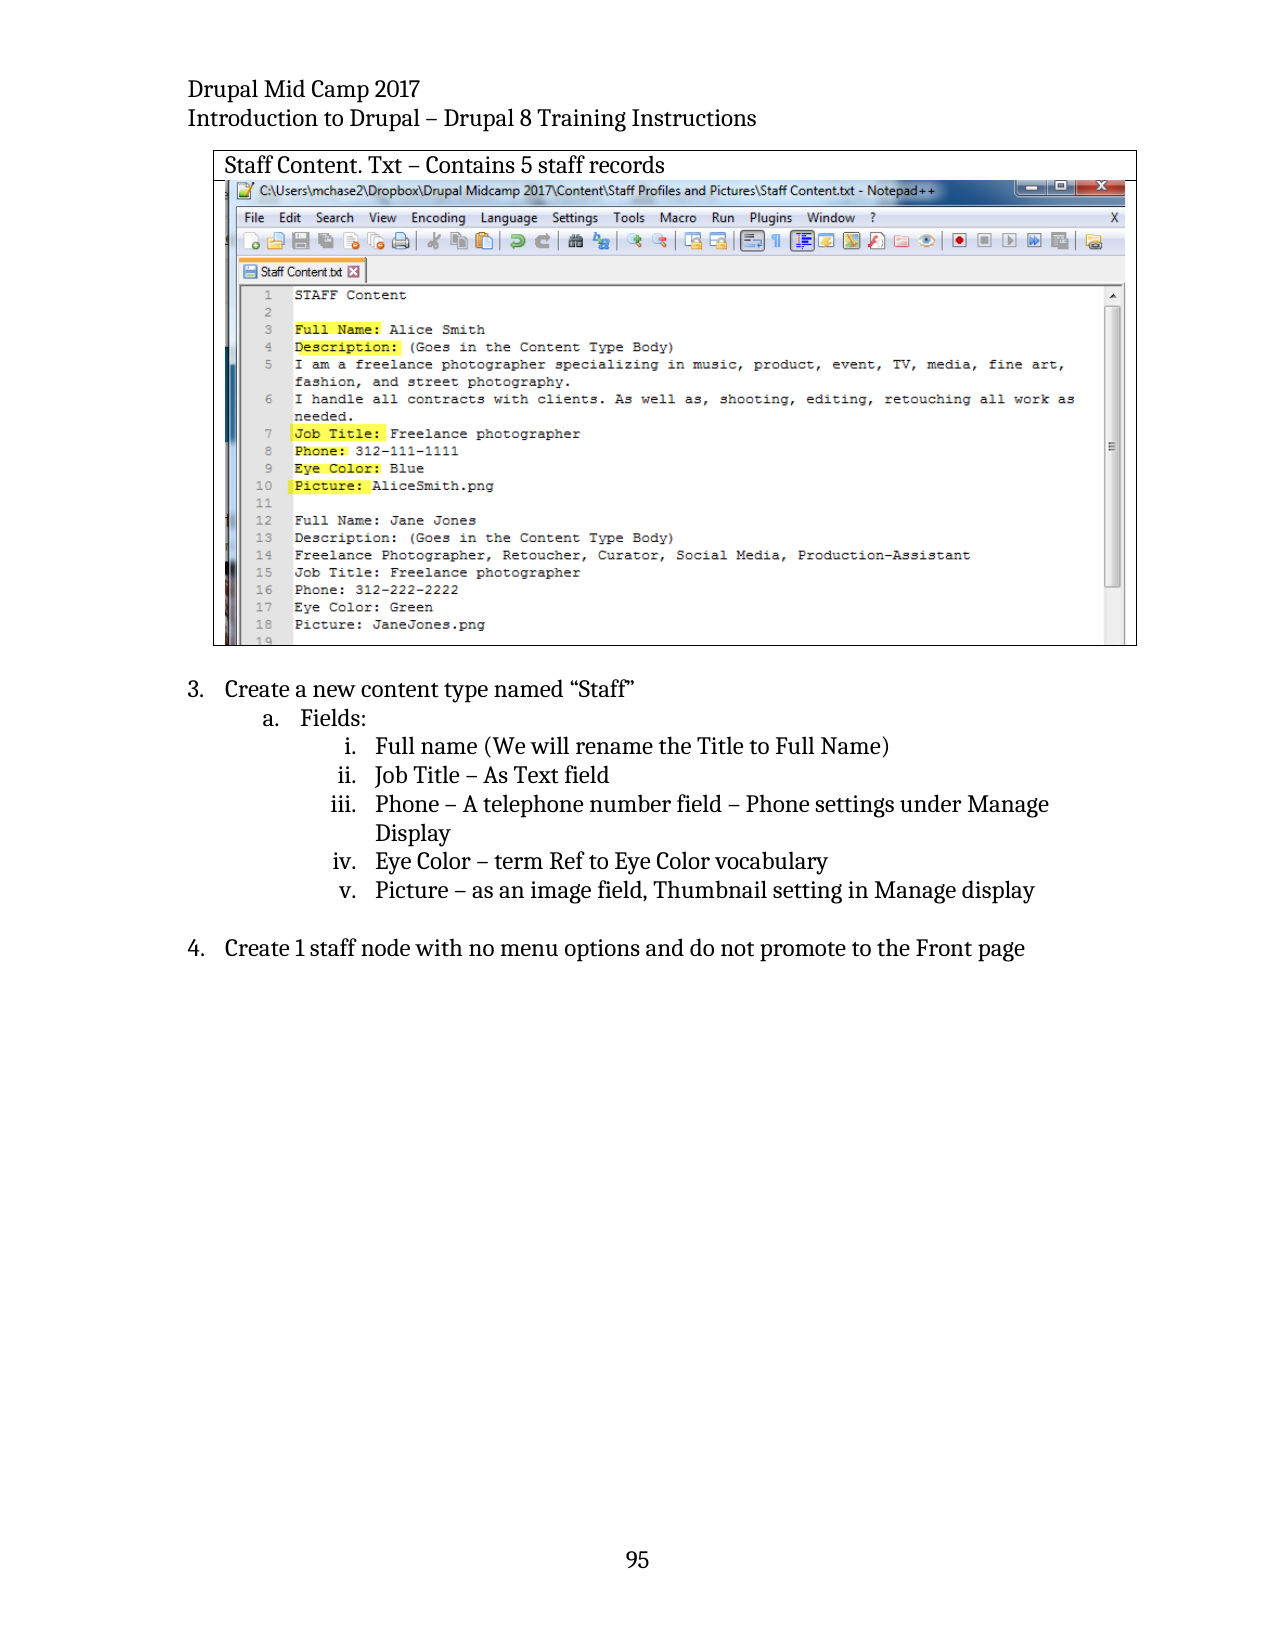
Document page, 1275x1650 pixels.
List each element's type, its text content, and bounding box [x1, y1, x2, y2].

table_cell [1125, 181, 1136, 645]
list Create a new content type named “Staff” [187, 675, 1087, 703]
table_header Staff Content. Txt – Contains 5 staff records [214, 151, 1136, 180]
list Eye Color – term Ref to Eye Color vocabulary [356, 847, 1087, 876]
list Picture – as an image field, Thumbnail setting in Manage display [356, 876, 1087, 933]
list Full name (We will rename the Title to Full Name) [356, 732, 1087, 761]
picture [225, 180, 1125, 645]
list Phone – A telephone number field – Phone settings under Manage Display [356, 790, 1087, 847]
list Fields: [262, 703, 1087, 732]
list Job Title – As Text field [356, 761, 1087, 790]
table_cell [214, 181, 225, 645]
list Create 1 staff node with no menu options and do not promote to the Front page [187, 933, 1087, 962]
